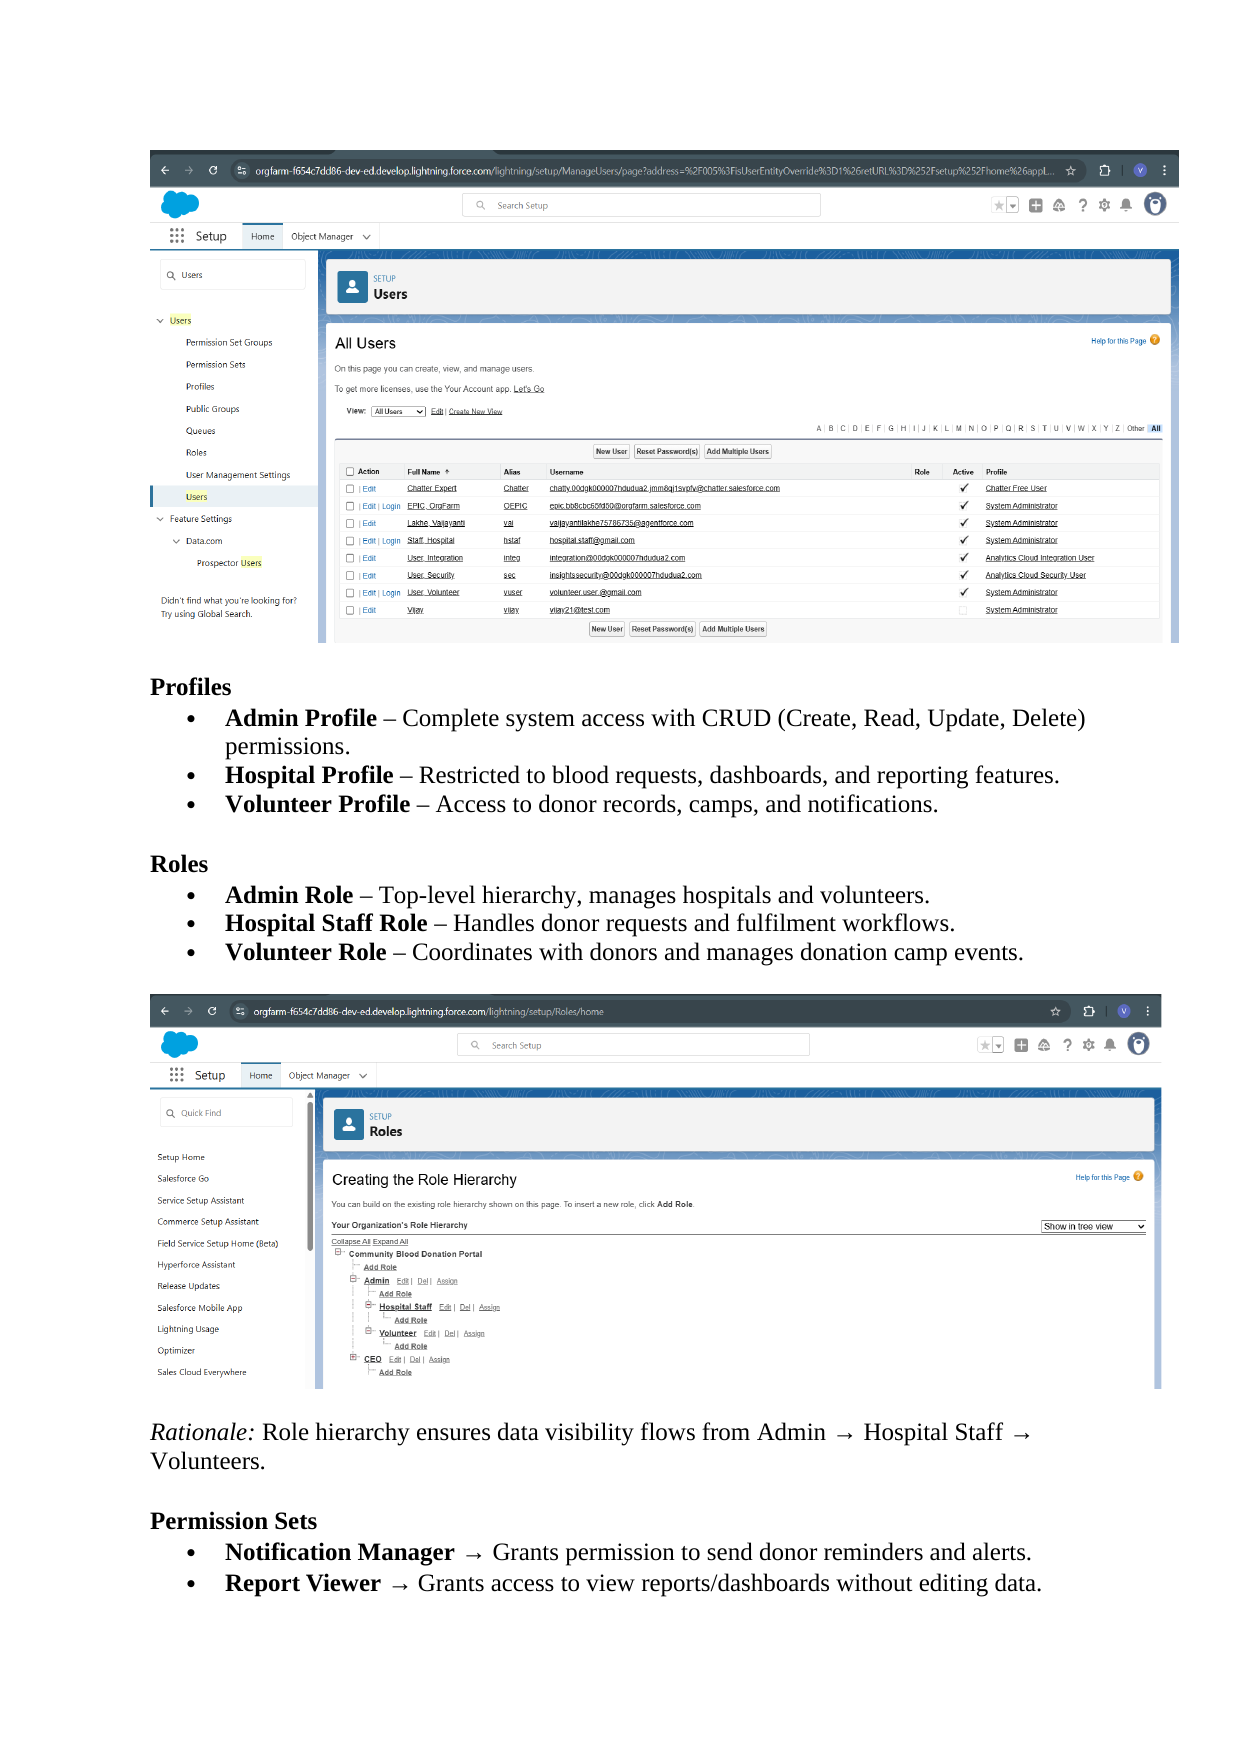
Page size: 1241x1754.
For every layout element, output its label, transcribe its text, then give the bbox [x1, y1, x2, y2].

text Permission Sets [150, 1506, 1090, 1534]
list Hospital Staff Role – Handles donor requests and fulfilment workflows. [187, 908, 1090, 937]
text Roles [150, 849, 1090, 877]
text Rationale: Role hierarchy ensures data visibility flows from Admin → Hospital Staff → Volunteers. [150, 1417, 1090, 1475]
list Notification Manager → Grants permission to send donor reminders and alerts. [187, 1537, 1090, 1566]
text Profiles [150, 672, 1090, 700]
picture [150, 994, 1162, 1389]
list Hospital Profile – Restricted to blood requests, dashboards, and reporting features. [187, 760, 1090, 789]
list Volunteer Profile – Access to donor records, camps, and notifications. [187, 789, 1090, 818]
list Report Viewer → Grants access to view reports/dashboards without editing data. [187, 1568, 1090, 1597]
list Admin Profile – Complete system access with CRUD (Create, Read, Update, Delete) permissions. [187, 703, 1090, 760]
picture [150, 150, 1179, 643]
list Volunteer Role – Coordinates with donors and manages donation camp events. [187, 937, 1090, 966]
list Admin Role – Top-level hierarchy, manages hospitals and volunteers. [187, 880, 1090, 908]
